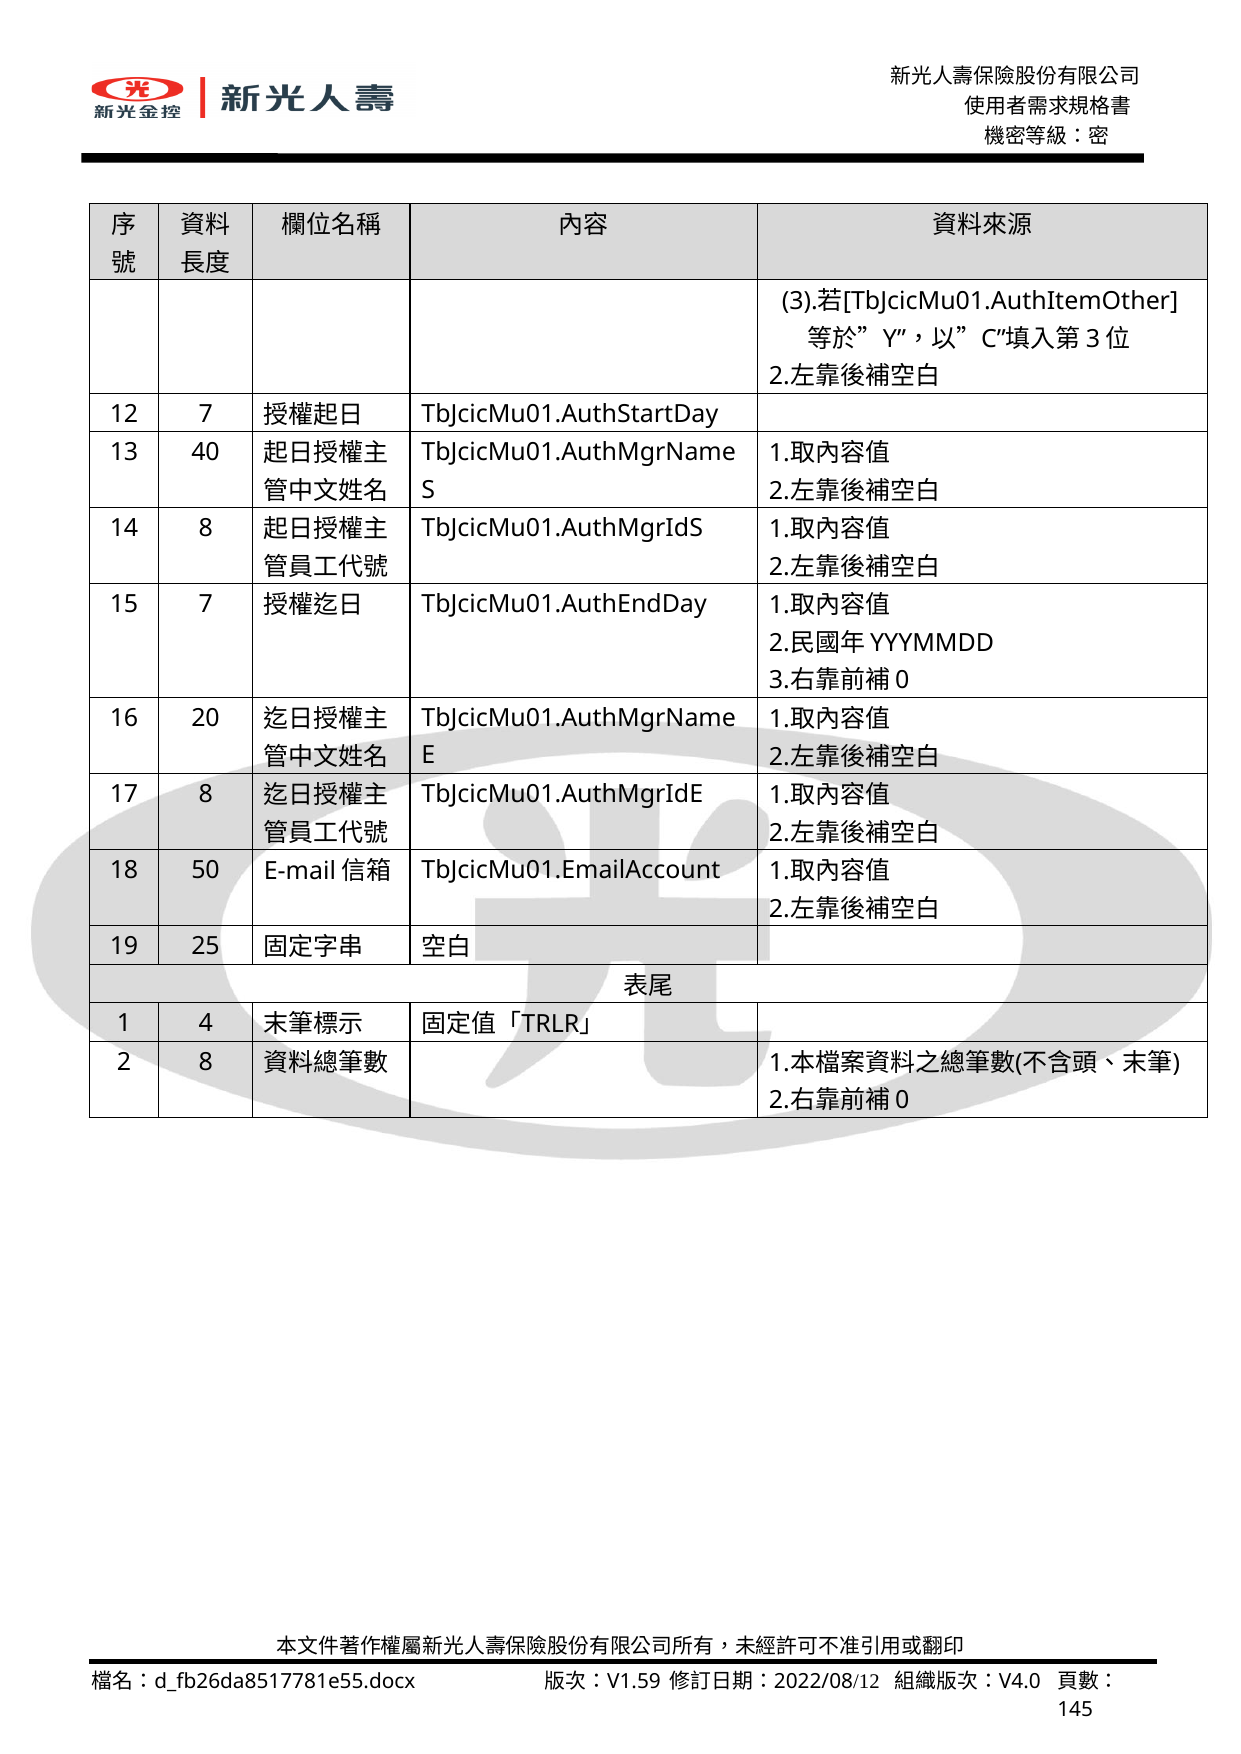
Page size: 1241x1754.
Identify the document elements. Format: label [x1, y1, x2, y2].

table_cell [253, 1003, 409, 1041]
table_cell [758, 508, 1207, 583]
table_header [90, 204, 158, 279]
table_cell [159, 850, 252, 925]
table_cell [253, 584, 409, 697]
picture [91, 61, 417, 118]
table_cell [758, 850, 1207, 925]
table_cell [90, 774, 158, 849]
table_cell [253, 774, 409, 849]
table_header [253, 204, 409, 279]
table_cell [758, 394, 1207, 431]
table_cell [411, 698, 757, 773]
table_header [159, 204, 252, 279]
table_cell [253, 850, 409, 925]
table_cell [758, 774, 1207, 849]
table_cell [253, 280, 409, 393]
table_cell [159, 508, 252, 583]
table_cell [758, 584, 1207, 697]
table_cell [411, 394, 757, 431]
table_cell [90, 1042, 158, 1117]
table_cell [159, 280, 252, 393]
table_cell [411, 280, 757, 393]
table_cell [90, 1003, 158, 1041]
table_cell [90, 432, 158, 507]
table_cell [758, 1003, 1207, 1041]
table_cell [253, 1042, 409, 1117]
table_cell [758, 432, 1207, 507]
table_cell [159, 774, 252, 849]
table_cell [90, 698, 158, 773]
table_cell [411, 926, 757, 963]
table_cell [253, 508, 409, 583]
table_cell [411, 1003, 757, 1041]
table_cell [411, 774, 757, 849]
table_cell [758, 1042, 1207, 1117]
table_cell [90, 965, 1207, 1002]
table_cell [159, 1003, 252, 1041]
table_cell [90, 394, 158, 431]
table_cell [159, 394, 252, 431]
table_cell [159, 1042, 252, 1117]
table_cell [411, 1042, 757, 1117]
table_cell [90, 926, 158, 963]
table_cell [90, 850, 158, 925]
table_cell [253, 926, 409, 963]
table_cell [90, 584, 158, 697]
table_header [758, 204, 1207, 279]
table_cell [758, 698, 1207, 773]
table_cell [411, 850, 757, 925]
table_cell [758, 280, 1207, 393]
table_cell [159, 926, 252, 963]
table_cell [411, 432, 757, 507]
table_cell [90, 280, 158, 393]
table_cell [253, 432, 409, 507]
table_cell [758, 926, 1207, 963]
picture [25, 713, 1215, 1166]
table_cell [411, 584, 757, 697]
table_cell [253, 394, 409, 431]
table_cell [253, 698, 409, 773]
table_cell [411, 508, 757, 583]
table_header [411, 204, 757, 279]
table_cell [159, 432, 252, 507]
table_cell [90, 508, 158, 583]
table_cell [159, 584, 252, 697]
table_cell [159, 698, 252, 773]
